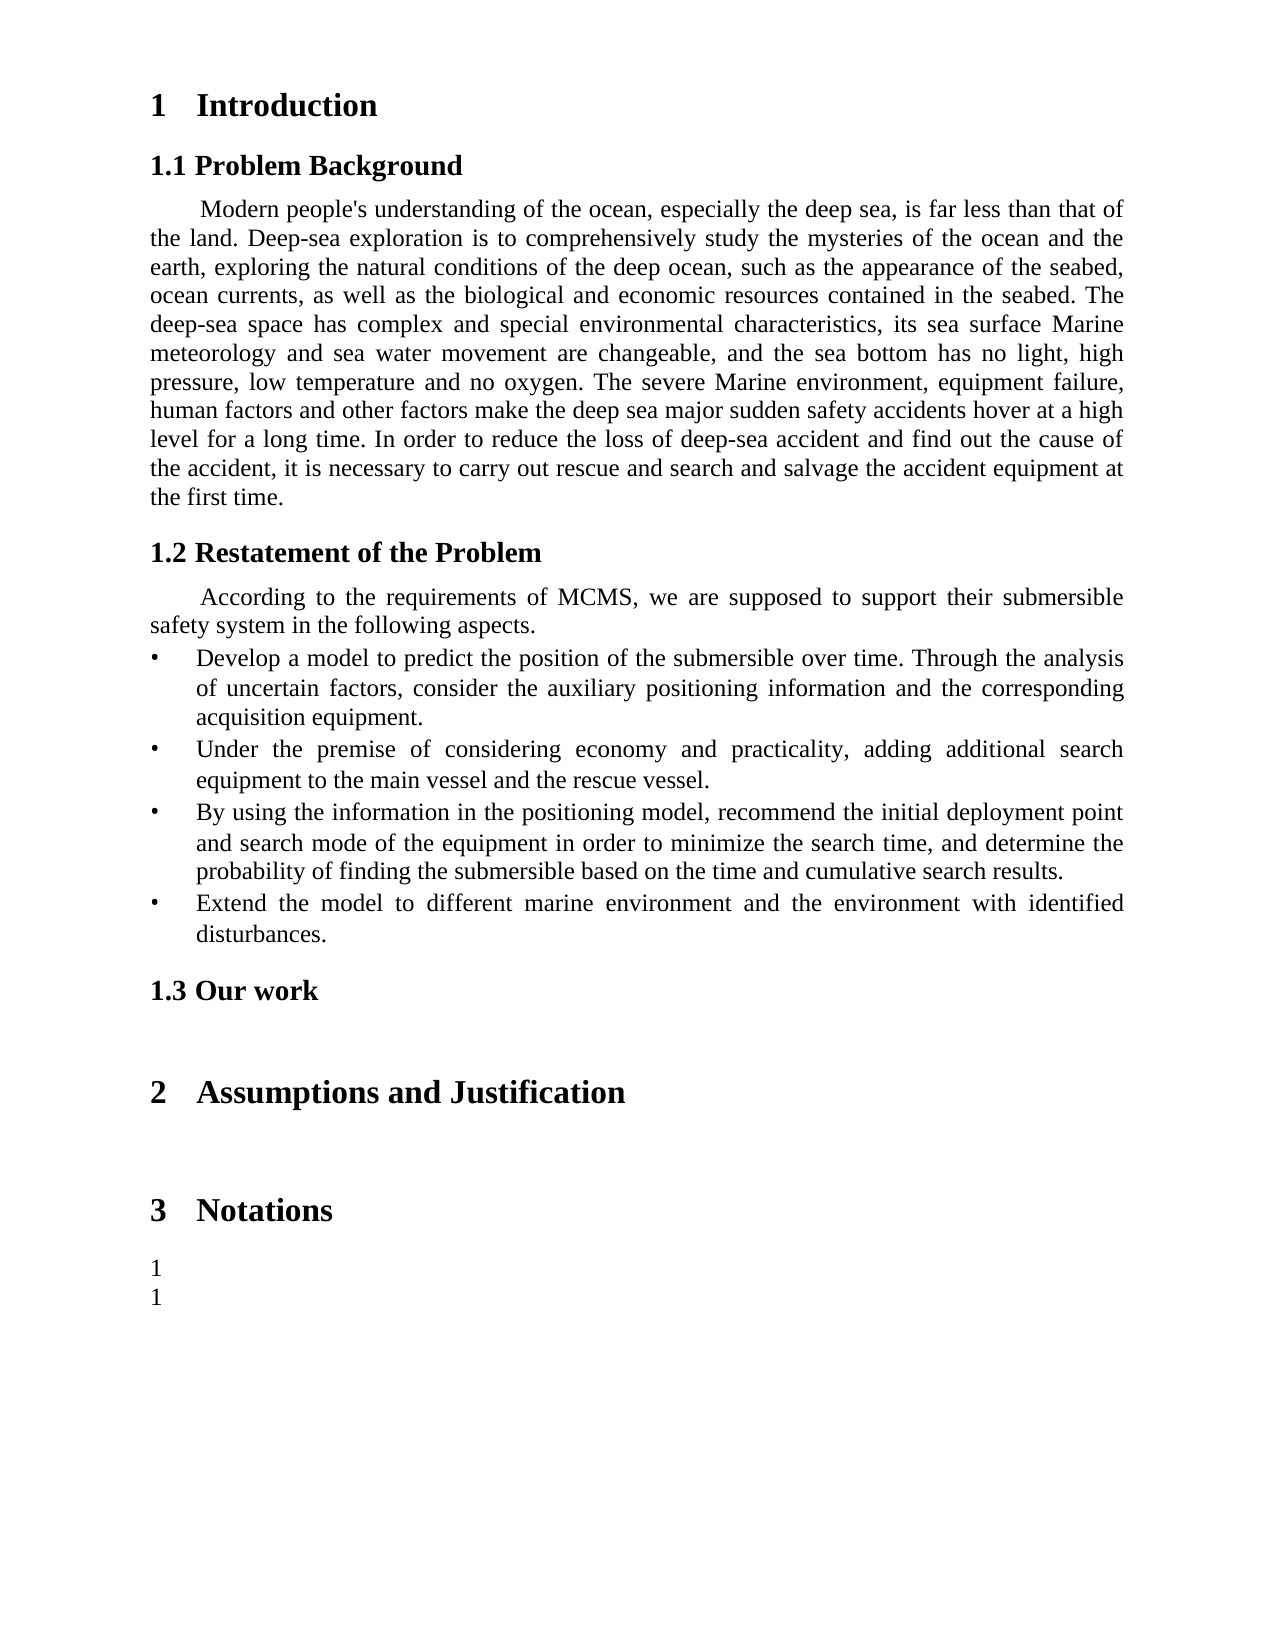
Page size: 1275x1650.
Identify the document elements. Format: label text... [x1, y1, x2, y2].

list By using the information in the positioning model, recommend the initial deployment point and search mode of the equipment in order to minimize the search time, and determine the probability of finding the submersible based on the time and cumulative search results. [150, 793, 1125, 885]
text 1 [150, 1282, 1125, 1311]
list Restatement of the Problem [150, 536, 1125, 569]
list Problem Background [150, 148, 1125, 182]
text According to the requirements of MCMS, we are supposed to support their submersible safety system in the following aspects. [150, 582, 1125, 639]
text 1 [150, 1253, 1125, 1282]
text Modern people's understanding of the ocean, especially the deep sea, is far less than that of the land. Deep-sea exploration is to comprehensively study the mysteries of the ocean and the earth, exploring the natural conditions of the deep ocean, such as the appearance of the seabed, ocean currents, as well as the biological and economic resources contained in the seabed. The deep-sea space has complex and special environmental characteristics, its sea surface Marine meteorology and sea water movement are changeable, and the sea bottom has no light, high pressure, low temperature and no oxygen. The severe Marine environment, equipment failure, human factors and other factors make the deep sea major sudden safety accidents hover at a high level for a long time. In order to reduce the loss of deep-sea accident and find out the cause of the accident, it is necessary to carry out rescue and search and salvage the accident equipment at the first time. [150, 194, 1125, 511]
list Under the premise of considering economy and practicality, adding additional search equipment to the main vessel and the rescue vessel. [150, 731, 1125, 793]
list Extend the model to different marine environment and the environment with identified disturbances. [150, 885, 1125, 948]
list Our work [150, 973, 1125, 1006]
list Assumptions and Justification [150, 1073, 1125, 1111]
list Introduction [150, 85, 1125, 123]
list Develop a model to predict the position of the submersible over time. Through the analysis of uncertain factors, consider the auxiliary positioning information and the corresponding acquisition equipment. [150, 639, 1125, 731]
list Notations [150, 1190, 1125, 1228]
